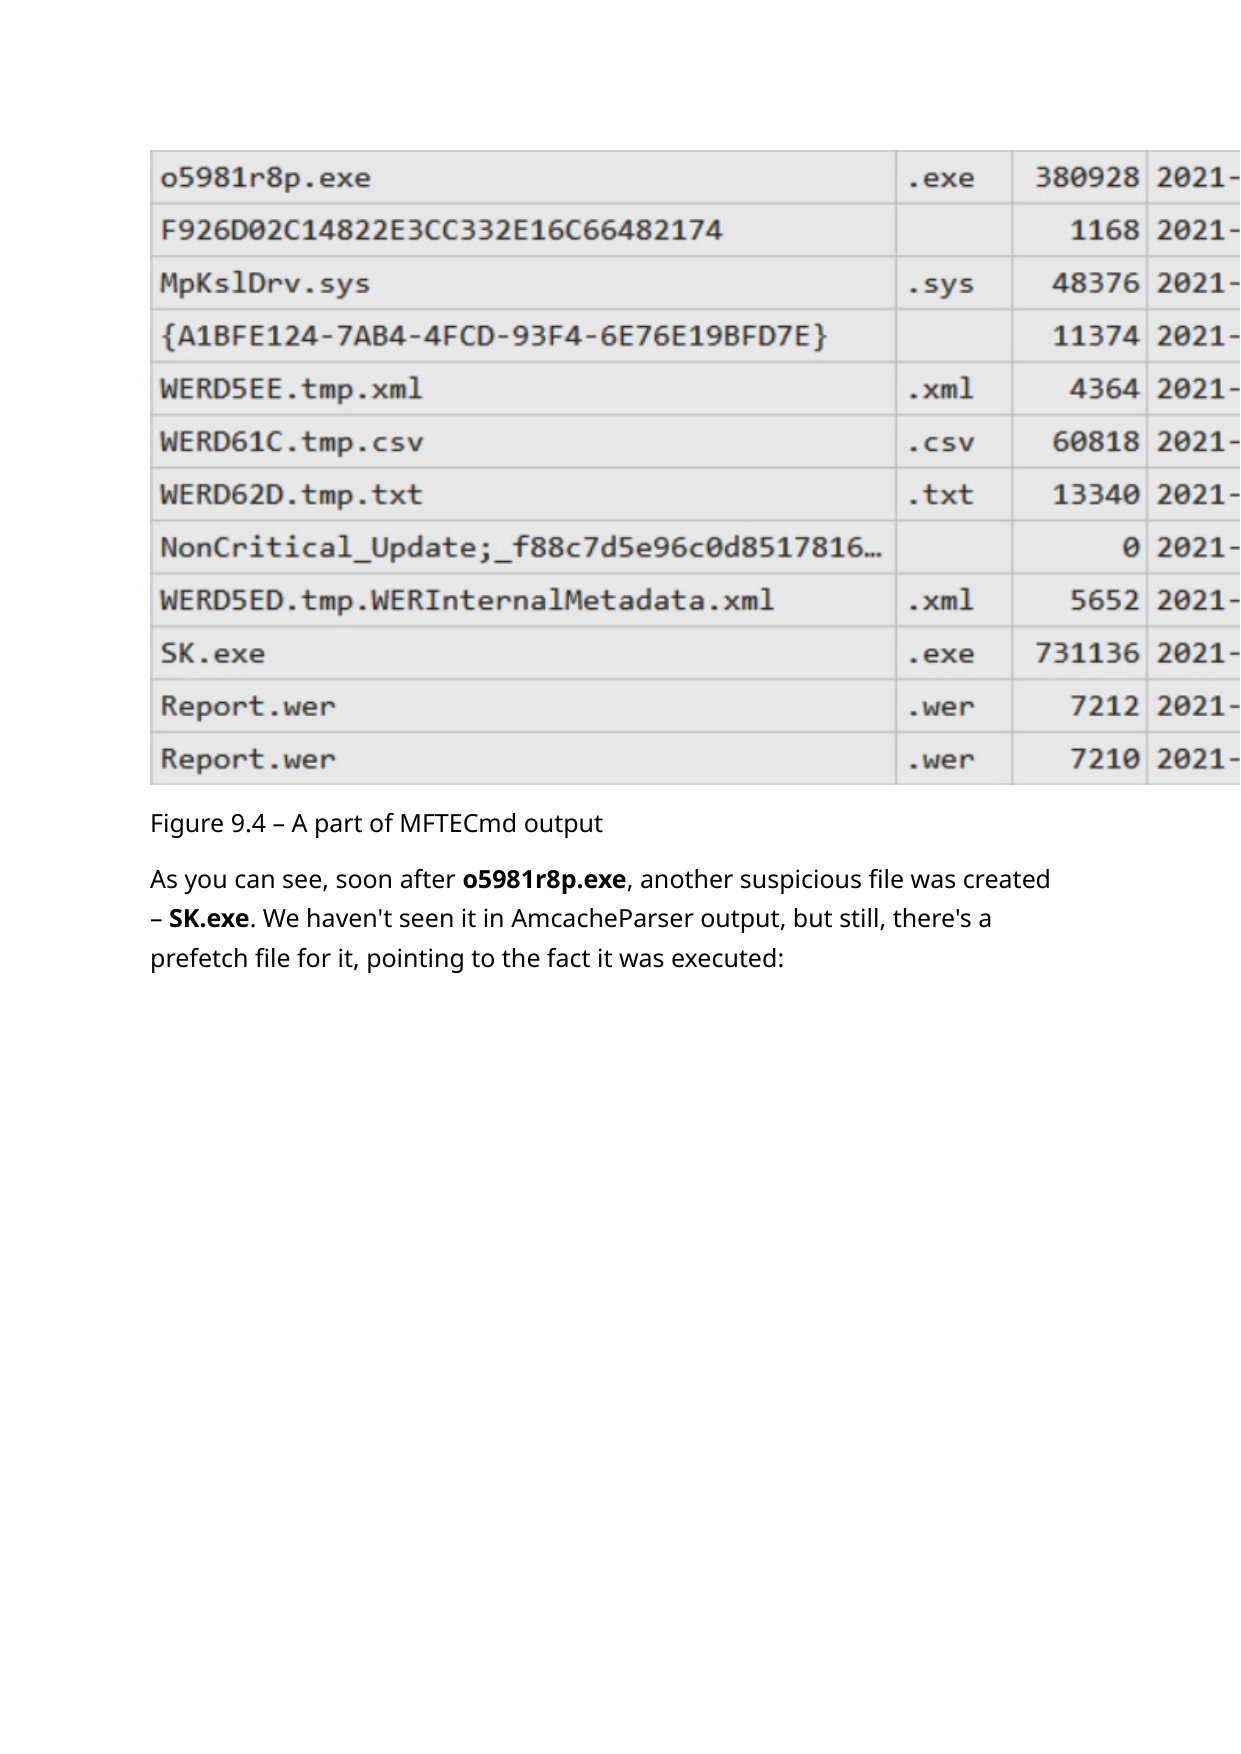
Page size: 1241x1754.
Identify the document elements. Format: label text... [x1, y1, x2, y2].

text Figure 9.4 – A part of MFTECmd output [150, 806, 1090, 840]
picture [150, 150, 1241, 785]
text As you can see, soon after o5981r8p.exe, another suspicious file was created – SK.exe. We haven't seen it in AmcacheParser output, but still, there's a prefetch file for it, pointing to the fact it was executed: [150, 862, 1090, 974]
